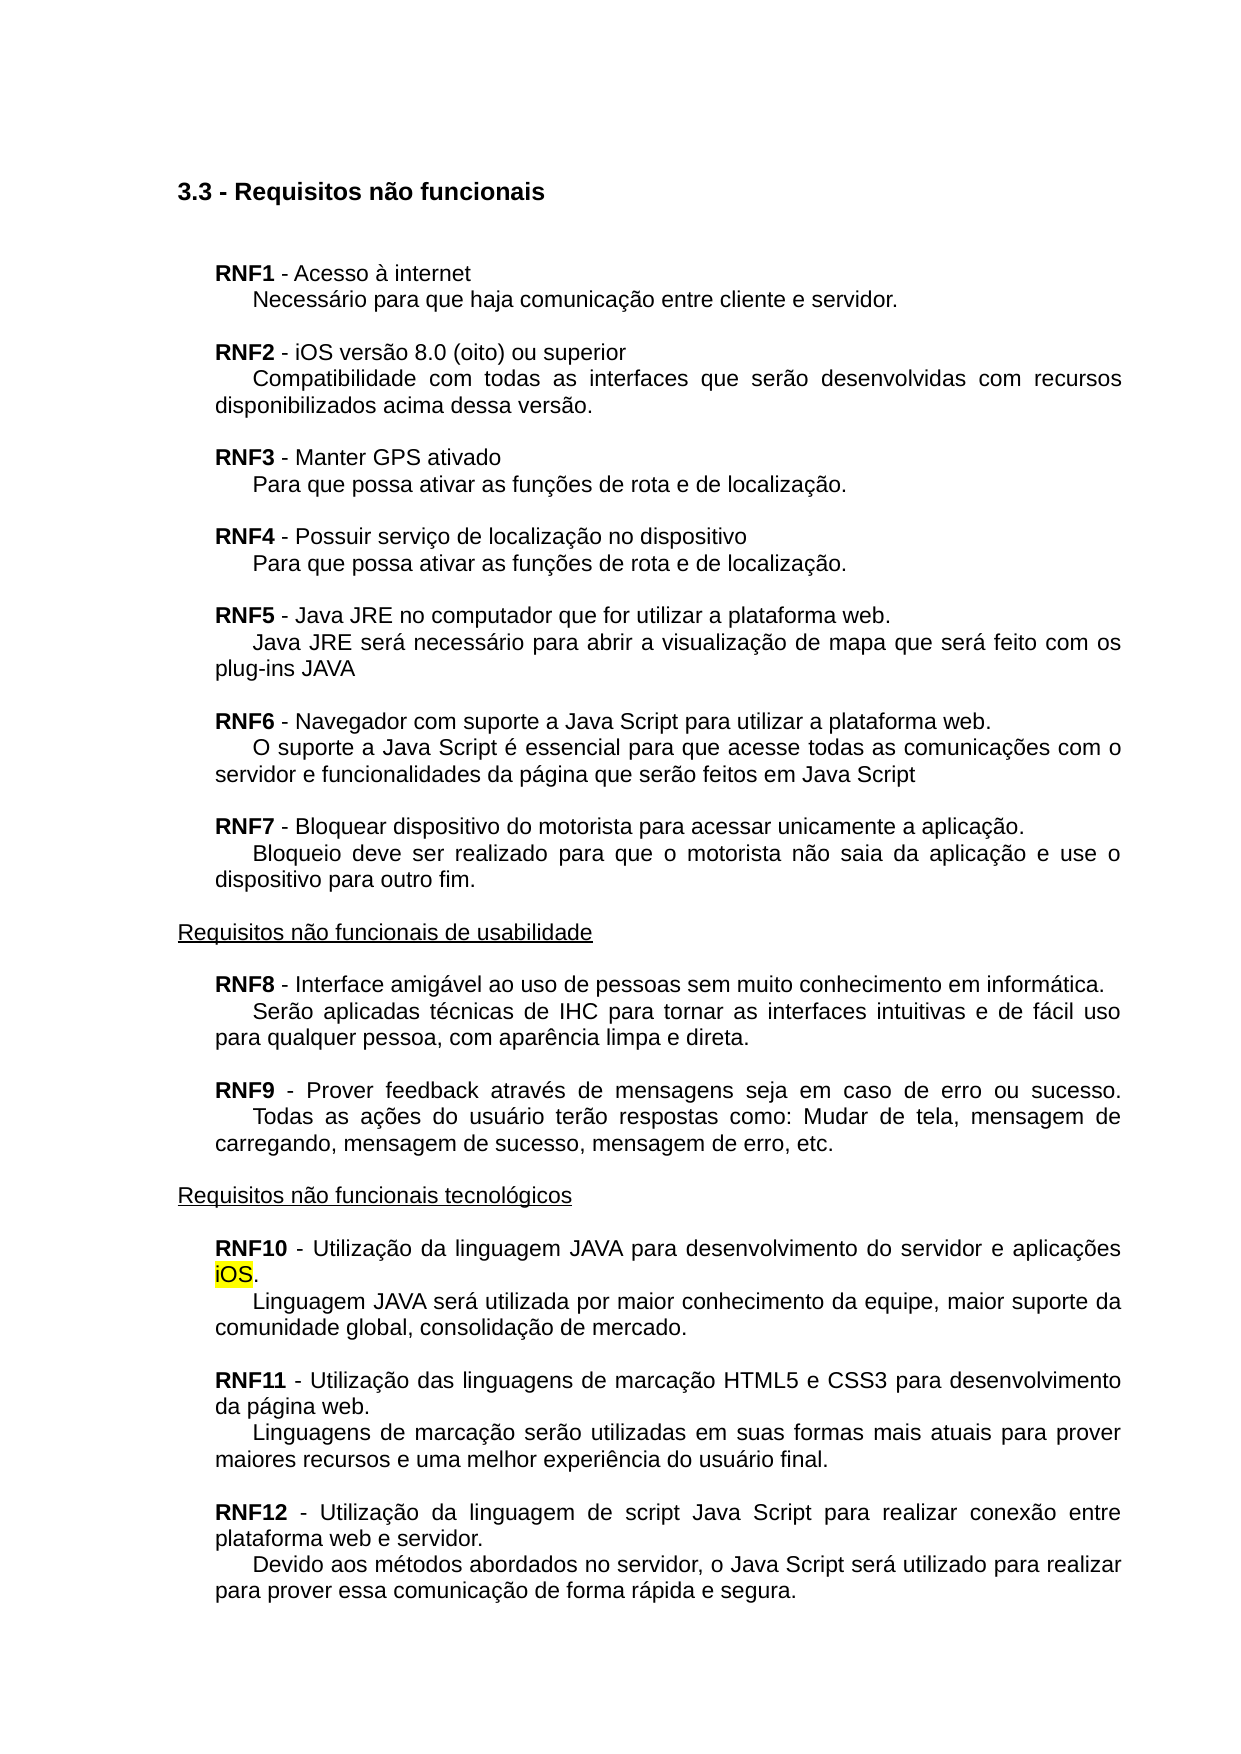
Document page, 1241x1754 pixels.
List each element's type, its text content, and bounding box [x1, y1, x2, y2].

text RNF9 - Prover feedback através de mensagens seja em caso de erro ou sucesso. Todas as ações do usuário terão respostas como: Mudar de tela, mensagem de carregando, mensagem de sucesso, mensagem de erro, etc. [215, 1077, 1122, 1156]
text RNF8 - Interface amigável ao uso de pessoas sem muito conhecimento em informática. [215, 971, 1122, 998]
text RNF6 - Navegador com suporte a Java Script para utilizar a plataforma web. [215, 708, 1122, 734]
text RNF5 - Java JRE no computador que for utilizar a plataforma web. [215, 602, 1122, 629]
text Compatibilidade com todas as interfaces que serão desenvolvidas com recursos disponibilizados acima dessa versão. [215, 365, 1122, 418]
text Para que possa ativar as funções de rota e de localização. [215, 471, 1122, 497]
text Bloqueio deve ser realizado para que o motorista não saia da aplicação e use o dispositivo para outro fim. [215, 839, 1122, 892]
text RNF2 - iOS versão 8.0 (oito) ou superior [215, 339, 1122, 365]
text RNF7 - Bloquear dispositivo do motorista para acessar unicamente a aplicação. [215, 813, 1122, 839]
text Requisitos não funcionais tecnológicos [177, 1182, 1122, 1208]
text RNF12 - Utilização da linguagem de script Java Script para realizar conexão entre plataforma web e servidor. [215, 1498, 1122, 1551]
text O suporte a Java Script é essencial para que acesse todas as comunicações com o servidor e funcionalidades da página que serão feitos em Java Script [215, 734, 1122, 787]
text Linguagem JAVA será utilizada por maior conhecimento da equipe, maior suporte da comunidade global, consolidação de mercado. [215, 1288, 1122, 1340]
text Para que possa ativar as funções de rota e de localização. [215, 550, 1122, 576]
text RNF3 - Manter GPS ativado [215, 444, 1122, 471]
text Serão aplicadas técnicas de IHC para tornar as interfaces intuitivas e de fácil uso para qualquer pessoa, com aparência limpa e direta. [215, 998, 1122, 1050]
text RNF4 - Possuir serviço de localização no dispositivo [215, 523, 1122, 550]
text Devido aos métodos abordados no servidor, o Java Script será utilizado para realizar para prover essa comunicação de forma rápida e segura. [215, 1551, 1122, 1604]
text Necessário para que haja comunicação entre cliente e servidor. [215, 286, 1122, 312]
text Requisitos não funcionais de usabilidade [177, 919, 1122, 945]
text RNF11 - Utilização das linguagens de marcação HTML5 e CSS3 para desenvolvimento da página web. [215, 1367, 1122, 1419]
text Linguagens de marcação serão utilizadas em suas formas mais atuais para prover maiores recursos e uma melhor experiência do usuário final. [215, 1419, 1122, 1472]
text Java JRE será necessário para abrir a visualização de mapa que será feito com os plug-ins JAVA [215, 629, 1122, 681]
subtitle 3.3 - Requisitos não funcionais [177, 177, 1122, 206]
text RNF1 - Acesso à internet [215, 260, 1122, 286]
text RNF10 - Utilização da linguagem JAVA para desenvolvimento do servidor e aplicações iOS. [215, 1235, 1122, 1288]
